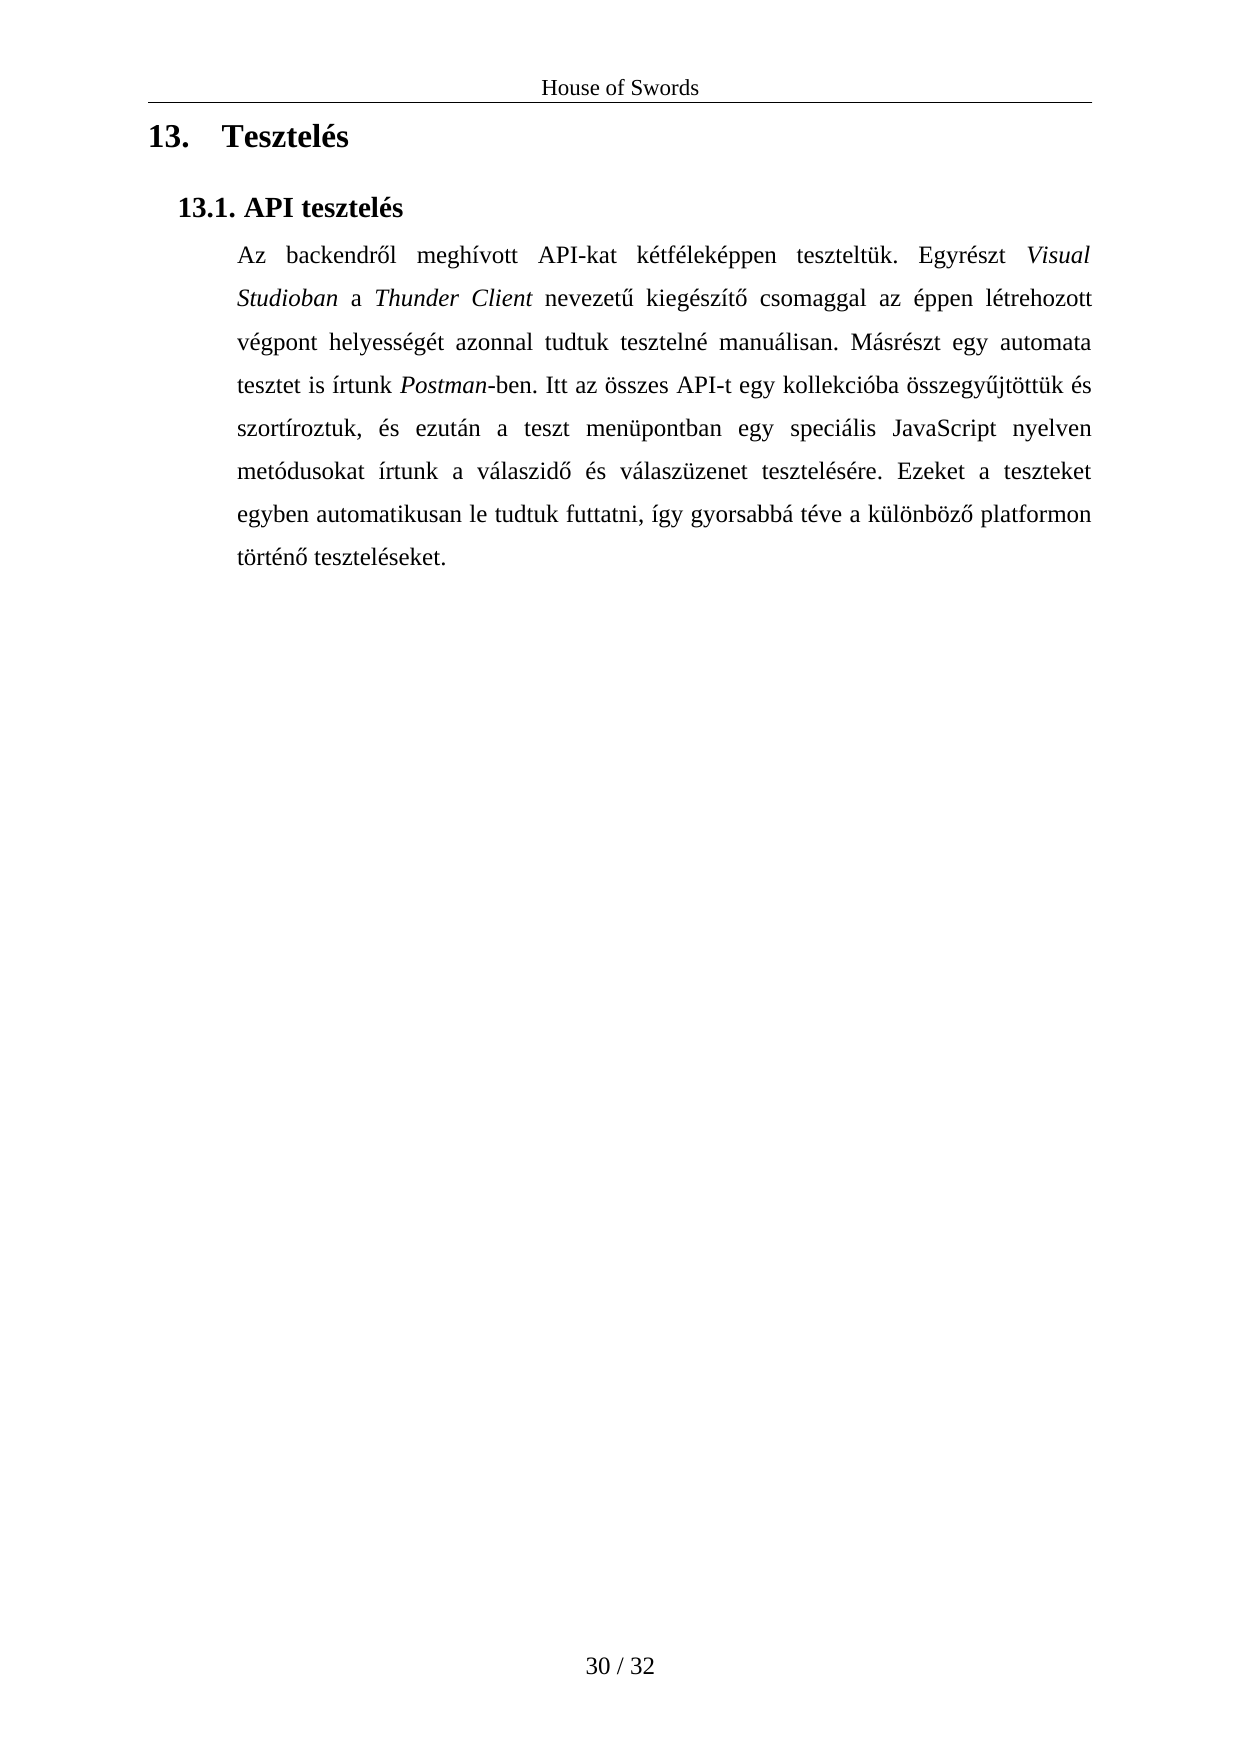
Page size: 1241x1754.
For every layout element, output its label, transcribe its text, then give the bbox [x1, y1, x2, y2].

list API tesztelés [177, 190, 1092, 223]
list Tesztelés [148, 116, 1092, 154]
list Az backendről meghívott API-kat kétféleképpen teszteltük. Egyrészt Visual Studioban a Thunder Client nevezetű kiegészítő csomaggal az éppen létrehozott végpont helyességét azonnal tudtuk tesztelné manuálisan. Másrészt egy automata tesztet is írtunk Postman-ben. Itt az összes API-t egy kollekcióba összegyűjtöttük és szortíroztuk, és ezután a teszt menüpontban egy speciális JavaScript nyelven metódusokat írtunk a válaszidő és válaszüzenet tesztelésére. Ezeket a teszteket egyben automatikusan le tudtuk futtatni, így gyorsabbá téve a különböző platformon történő teszteléseket. [237, 240, 1092, 571]
